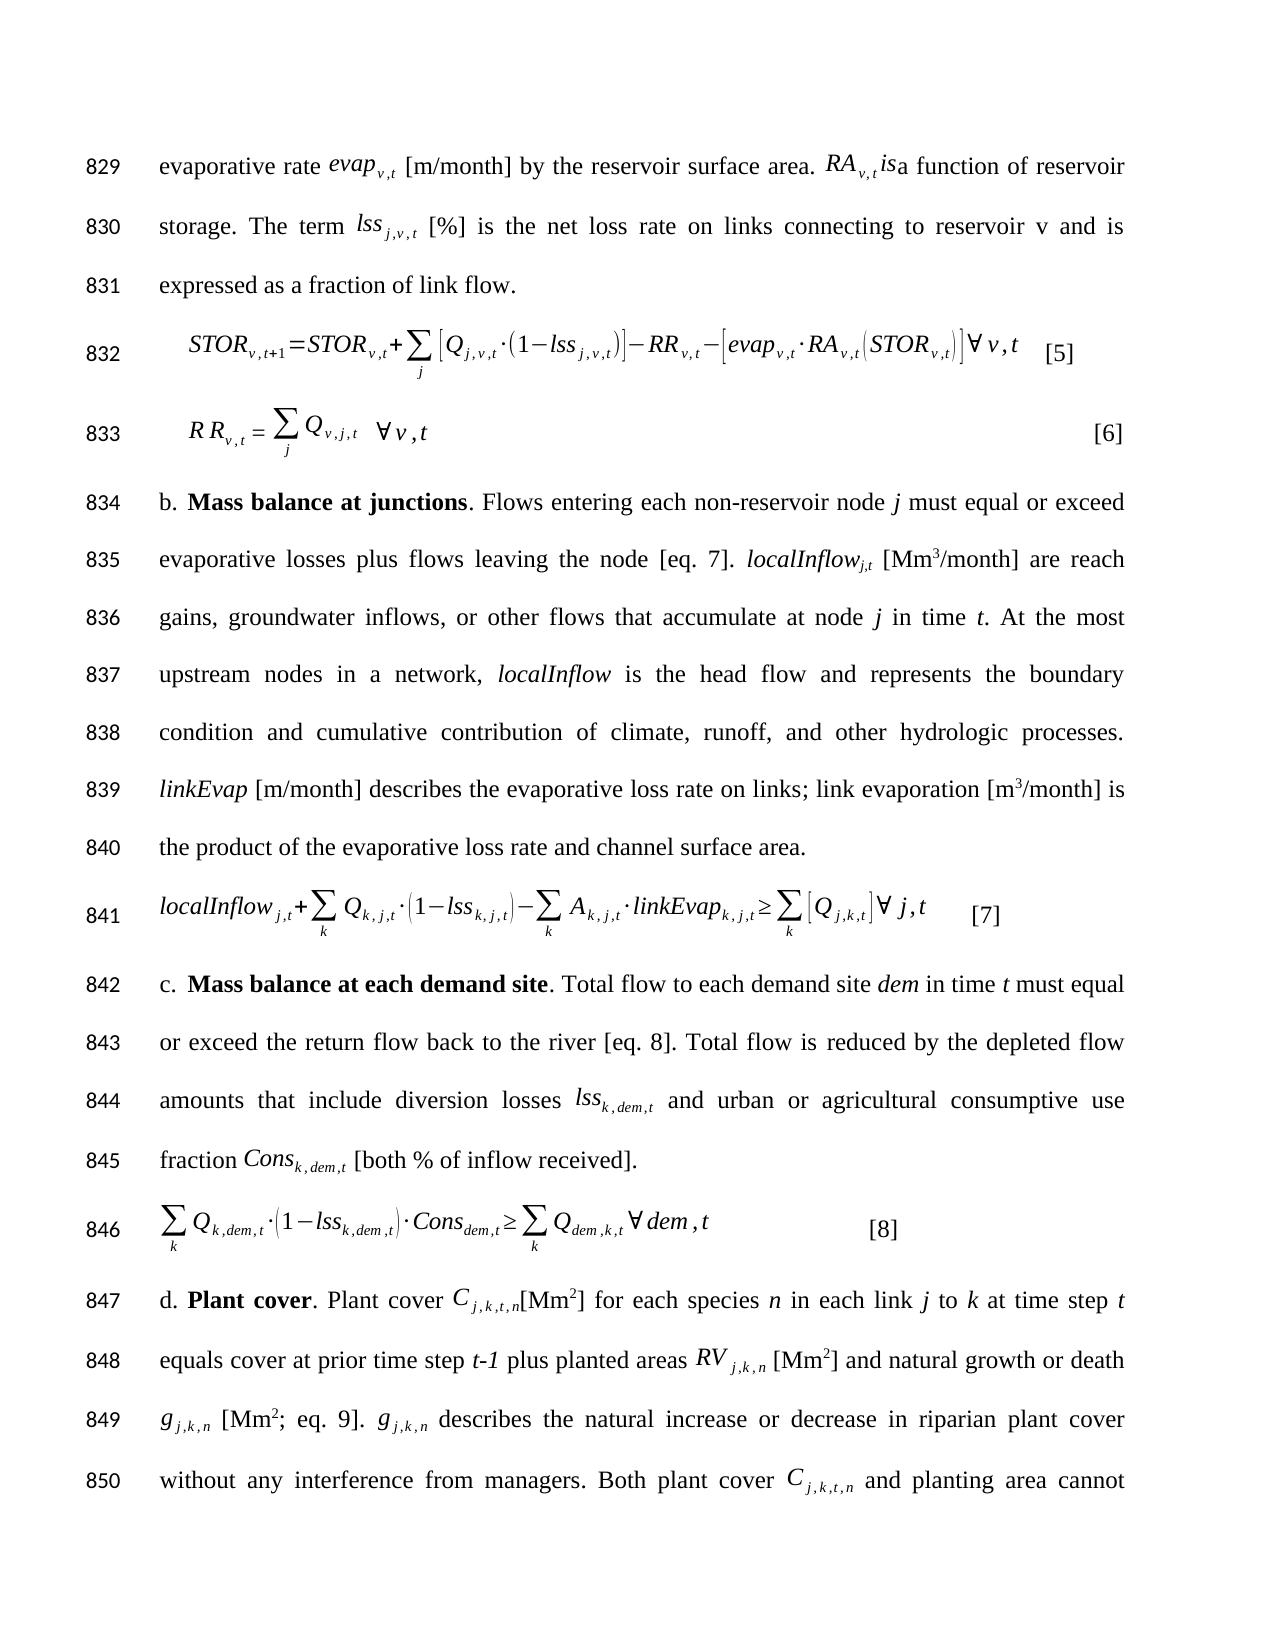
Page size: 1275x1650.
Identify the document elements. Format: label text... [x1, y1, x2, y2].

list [159, 1284, 1125, 1495]
list [8] [159, 1204, 1125, 1255]
list Mass balance at each demand site. Total flow to each demand site dem in time t must equal or exceed the return flow back to the river [eq. 8]. Total flow is reduced by the depleted flow amounts that include diversion losses and urban or agricultural consumptive use fraction [both % of inflow received]. [159, 969, 1125, 1176]
list [5] [187, 328, 1125, 379]
list = [6] [187, 407, 1125, 458]
list [7] [159, 889, 1125, 940]
list Mass balance at junctions. Flows entering each non-reservoir node j must equal or exceed evaporative losses plus flows leaving the node [eq. 7]. localInflowj,t [Mm3/month] are reach gains, groundwater inflows, or other flows that accumulate at node j in time t. At the most upstream nodes in a network, localInflow is the head flow and represents the boundary condition and cumulative contribution of climate, runoff, and other hydrologic processes. linkEvap [m/month] describes the evaporative loss rate on links; link evaporation [m3/month] is the product of the evaporative loss rate and channel surface area. [159, 487, 1125, 861]
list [159, 150, 1125, 299]
